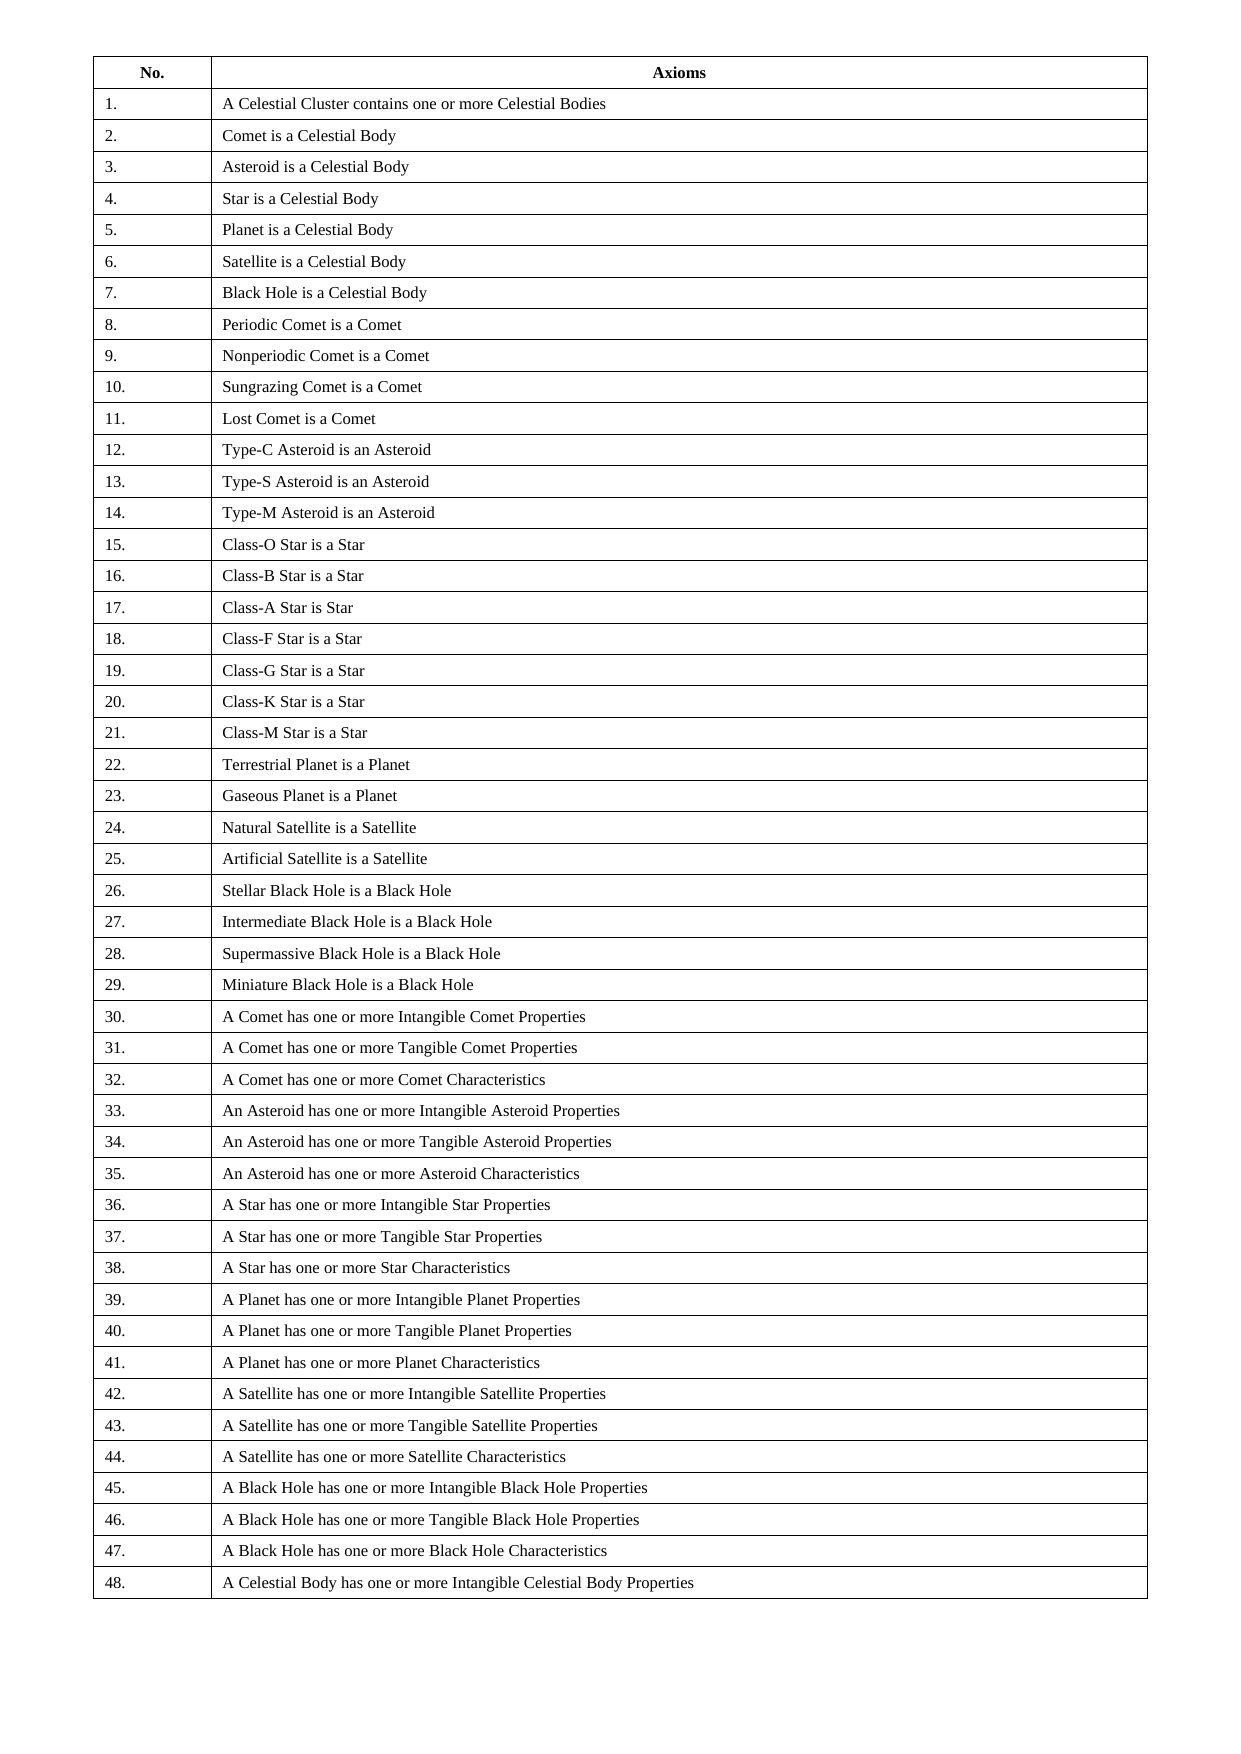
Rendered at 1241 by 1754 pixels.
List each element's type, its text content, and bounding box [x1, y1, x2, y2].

table_cell 17. [94, 592, 211, 622]
table_cell 36. [94, 1190, 211, 1220]
table_cell 35. [94, 1158, 211, 1189]
table_header No. [94, 57, 211, 88]
table_cell Stellar Black Hole is a Black Hole [212, 875, 1147, 906]
table_cell 11. [94, 403, 211, 434]
table_cell 42. [94, 1379, 211, 1409]
table_cell 28. [94, 938, 211, 968]
table_cell Type-M Asteroid is an Asteroid [212, 498, 1147, 528]
table_cell A Black Hole has one or more Intangible Black Hole Properties [212, 1473, 1147, 1503]
table_cell A Comet has one or more Intangible Comet Properties [212, 1001, 1147, 1031]
table_cell 19. [94, 655, 211, 685]
table_cell 18. [94, 624, 211, 654]
table_cell 29. [94, 970, 211, 1000]
table_cell 31. [94, 1033, 211, 1063]
table_cell 40. [94, 1316, 211, 1346]
table_cell 14. [94, 498, 211, 528]
table_cell 15. [94, 529, 211, 559]
table_cell Type-C Asteroid is an Asteroid [212, 435, 1147, 465]
table_cell 4. [94, 183, 211, 213]
table_cell An Asteroid has one or more Asteroid Characteristics [212, 1158, 1147, 1189]
table_cell A Satellite has one or more Intangible Satellite Properties [212, 1379, 1147, 1409]
table_cell Black Hole is a Celestial Body [212, 278, 1147, 308]
table_cell Planet is a Celestial Body [212, 215, 1147, 245]
table_cell Gaseous Planet is a Planet [212, 781, 1147, 811]
table_cell 37. [94, 1221, 211, 1252]
table_cell Lost Comet is a Comet [212, 403, 1147, 434]
table_cell A Celestial Body has one or more Intangible Celestial Body Properties [212, 1567, 1147, 1598]
table_cell Comet is a Celestial Body [212, 120, 1147, 151]
table_cell A Planet has one or more Planet Characteristics [212, 1347, 1147, 1377]
table_cell 23. [94, 781, 211, 811]
table_cell 43. [94, 1410, 211, 1440]
table_cell 24. [94, 812, 211, 843]
table_cell 9. [94, 340, 211, 371]
table_cell 45. [94, 1473, 211, 1503]
table_cell Satellite is a Celestial Body [212, 246, 1147, 276]
table_header Axioms [212, 57, 1147, 88]
table_cell 3. [94, 152, 211, 182]
table_cell Natural Satellite is a Satellite [212, 812, 1147, 843]
table_cell 7. [94, 278, 211, 308]
table_cell Type-S Asteroid is an Asteroid [212, 466, 1147, 497]
table_cell A Comet has one or more Comet Characteristics [212, 1064, 1147, 1094]
table_cell 21. [94, 718, 211, 748]
table_cell 47. [94, 1536, 211, 1566]
table_cell Artificial Satellite is a Satellite [212, 844, 1147, 874]
table_cell A Planet has one or more Intangible Planet Properties [212, 1284, 1147, 1314]
table_cell 26. [94, 875, 211, 906]
table_cell An Asteroid has one or more Tangible Asteroid Properties [212, 1127, 1147, 1157]
table_cell A Celestial Cluster contains one or more Celestial Bodies [212, 89, 1147, 119]
table_cell 34. [94, 1127, 211, 1157]
table_cell 27. [94, 907, 211, 937]
table_cell 33. [94, 1095, 211, 1126]
table_cell Class-A Star is Star [212, 592, 1147, 622]
table_cell 5. [94, 215, 211, 245]
table_cell A Planet has one or more Tangible Planet Properties [212, 1316, 1147, 1346]
table_cell A Black Hole has one or more Black Hole Characteristics [212, 1536, 1147, 1566]
table_cell Intermediate Black Hole is a Black Hole [212, 907, 1147, 937]
table_cell Class-F Star is a Star [212, 624, 1147, 654]
table_cell A Star has one or more Tangible Star Properties [212, 1221, 1147, 1252]
table_cell Periodic Comet is a Comet [212, 309, 1147, 339]
table_cell 10. [94, 372, 211, 402]
table_cell Class-G Star is a Star [212, 655, 1147, 685]
table_cell A Black Hole has one or more Tangible Black Hole Properties [212, 1504, 1147, 1535]
table_cell Supermassive Black Hole is a Black Hole [212, 938, 1147, 968]
table_cell 32. [94, 1064, 211, 1094]
table_cell 12. [94, 435, 211, 465]
table_cell 44. [94, 1441, 211, 1472]
table_cell Class-K Star is a Star [212, 686, 1147, 717]
table_cell 13. [94, 466, 211, 497]
table_cell 2. [94, 120, 211, 151]
table_cell A Satellite has one or more Satellite Characteristics [212, 1441, 1147, 1472]
table_cell 22. [94, 749, 211, 780]
table_cell 6. [94, 246, 211, 276]
table_cell A Star has one or more Intangible Star Properties [212, 1190, 1147, 1220]
table_cell Class-O Star is a Star [212, 529, 1147, 559]
table_cell 8. [94, 309, 211, 339]
table_cell 16. [94, 561, 211, 591]
table_cell Nonperiodic Comet is a Comet [212, 340, 1147, 371]
table_cell A Star has one or more Star Characteristics [212, 1253, 1147, 1283]
table_cell 39. [94, 1284, 211, 1314]
table_cell 46. [94, 1504, 211, 1535]
table_cell Terrestrial Planet is a Planet [212, 749, 1147, 780]
table_cell A Satellite has one or more Tangible Satellite Properties [212, 1410, 1147, 1440]
table_cell Star is a Celestial Body [212, 183, 1147, 213]
table_cell Class-M Star is a Star [212, 718, 1147, 748]
table_cell 48. [94, 1567, 211, 1598]
table_cell 30. [94, 1001, 211, 1031]
table_cell An Asteroid has one or more Intangible Asteroid Properties [212, 1095, 1147, 1126]
table_cell 1. [94, 89, 211, 119]
table_cell Sungrazing Comet is a Comet [212, 372, 1147, 402]
table_cell 41. [94, 1347, 211, 1377]
table_cell Asteroid is a Celestial Body [212, 152, 1147, 182]
table_cell A Comet has one or more Tangible Comet Properties [212, 1033, 1147, 1063]
table_cell 25. [94, 844, 211, 874]
table_cell Miniature Black Hole is a Black Hole [212, 970, 1147, 1000]
table_cell Class-B Star is a Star [212, 561, 1147, 591]
table_cell 20. [94, 686, 211, 717]
table_cell 38. [94, 1253, 211, 1283]
